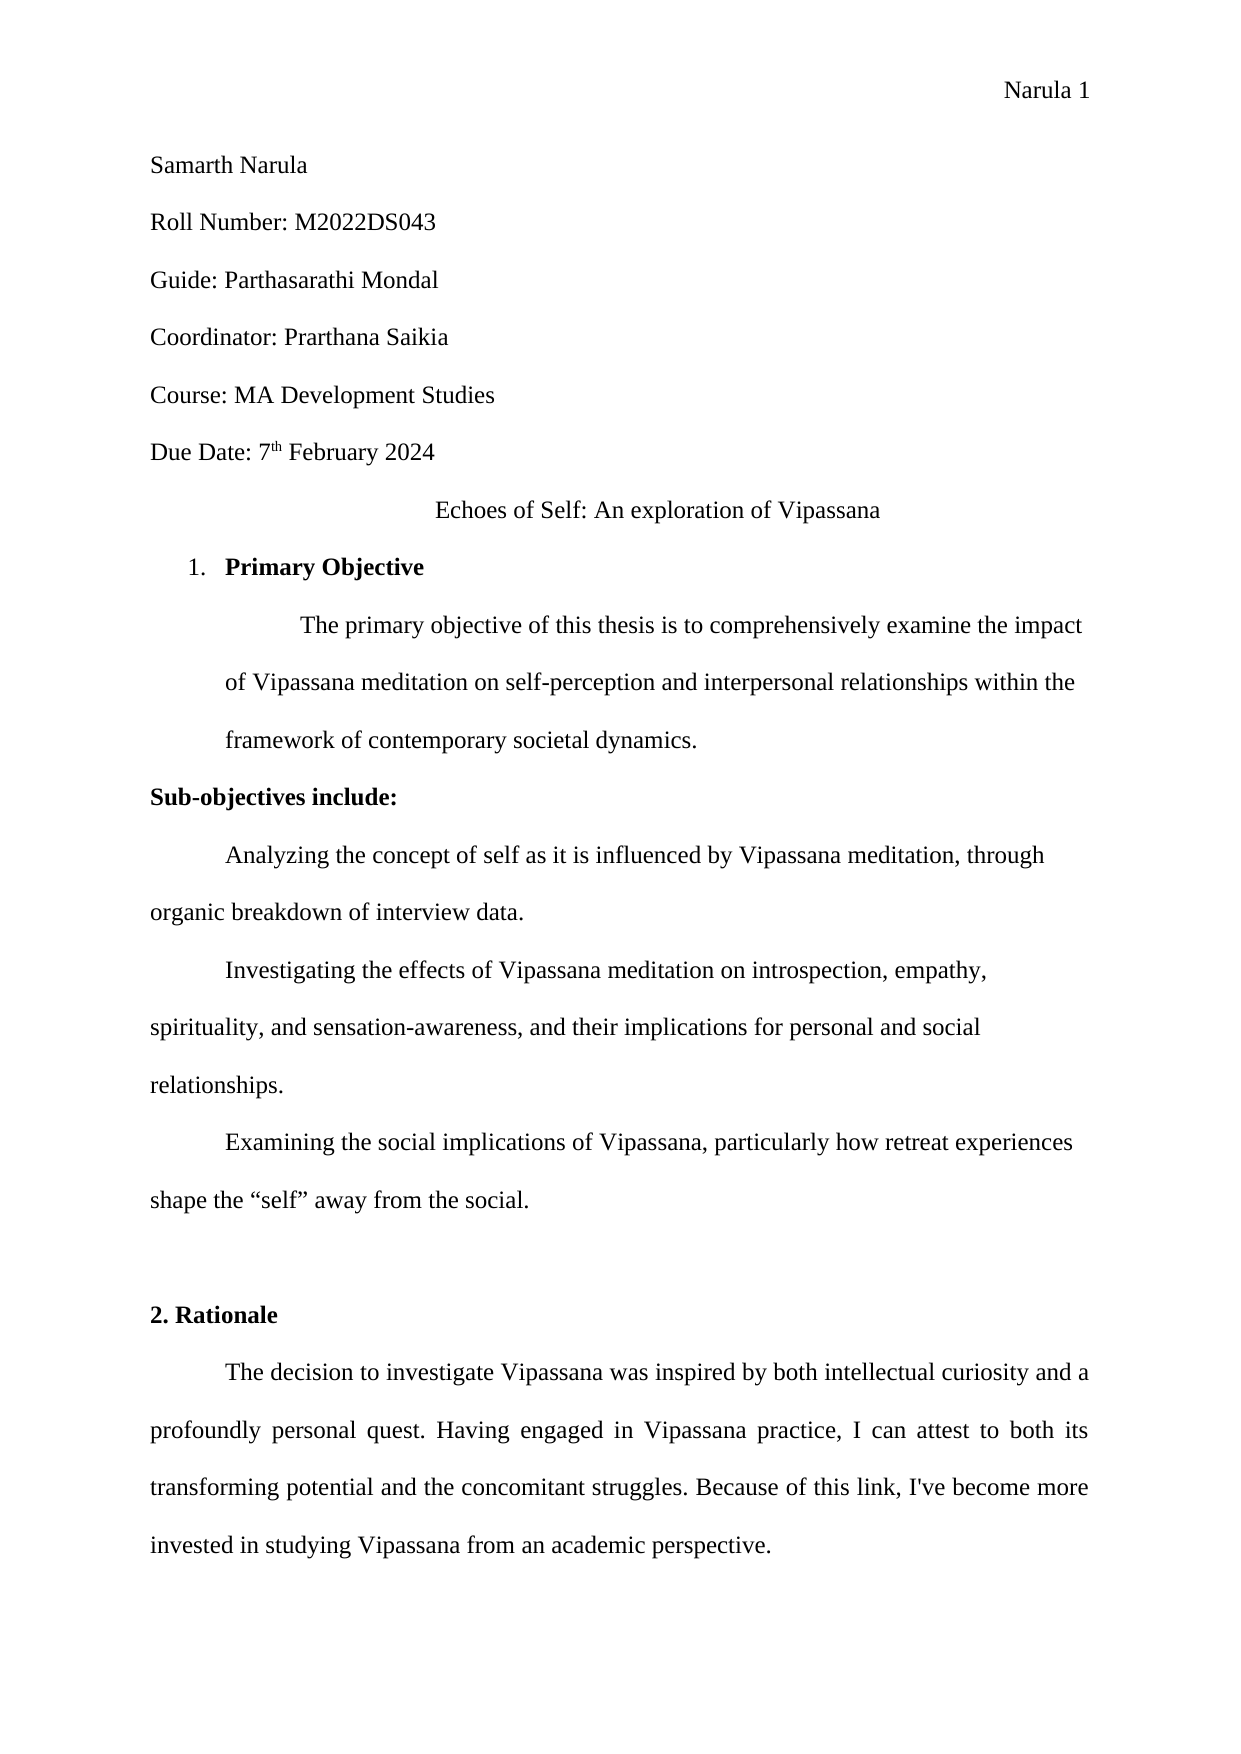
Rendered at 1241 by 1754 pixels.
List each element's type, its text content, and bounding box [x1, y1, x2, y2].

text Investigating the effects of Vipassana meditation on introspection, empathy, spirituality, and sensation-awareness, and their implications for personal and social relationships. [150, 955, 1090, 1099]
text 2. Rationale [150, 1300, 1090, 1329]
text Sub-objectives include: [150, 782, 1090, 811]
title Echoes of Self: An exploration of Vipassana [150, 495, 1090, 524]
text Roll Number: M2022DS043 [150, 207, 1090, 236]
text Due Date: 7th February 2024 [150, 437, 1090, 466]
text Samarth Narula [150, 150, 1090, 179]
text Analyzing the concept of self as it is influenced by Vipassana meditation, through organic breakdown of interview data. [150, 840, 1090, 926]
text The decision to investigate Vipassana was inspired by both intellectual curiosity and a profoundly personal quest. Having engaged in Vipassana practice, I can attest to both its transforming potential and the concomitant struggles. Because of this link, I've become more invested in studying Vipassana from an academic perspective. [150, 1357, 1090, 1559]
text Guide: Parthasarathi Mondal [150, 265, 1090, 294]
text Course: MA Development Studies [150, 380, 1090, 409]
text Examining the social implications of Vipassana, particularly how retreat experiences shape the “self” away from the social. [150, 1127, 1090, 1214]
text Coordinator: Prarthana Saikia [150, 322, 1090, 351]
list The primary objective of this thesis is to comprehensively examine the impact of Vipassana meditation on self-perception and interpersonal relationships within the framework of contemporary societal dynamics. [225, 610, 1090, 754]
list Primary Objective [187, 552, 1090, 581]
